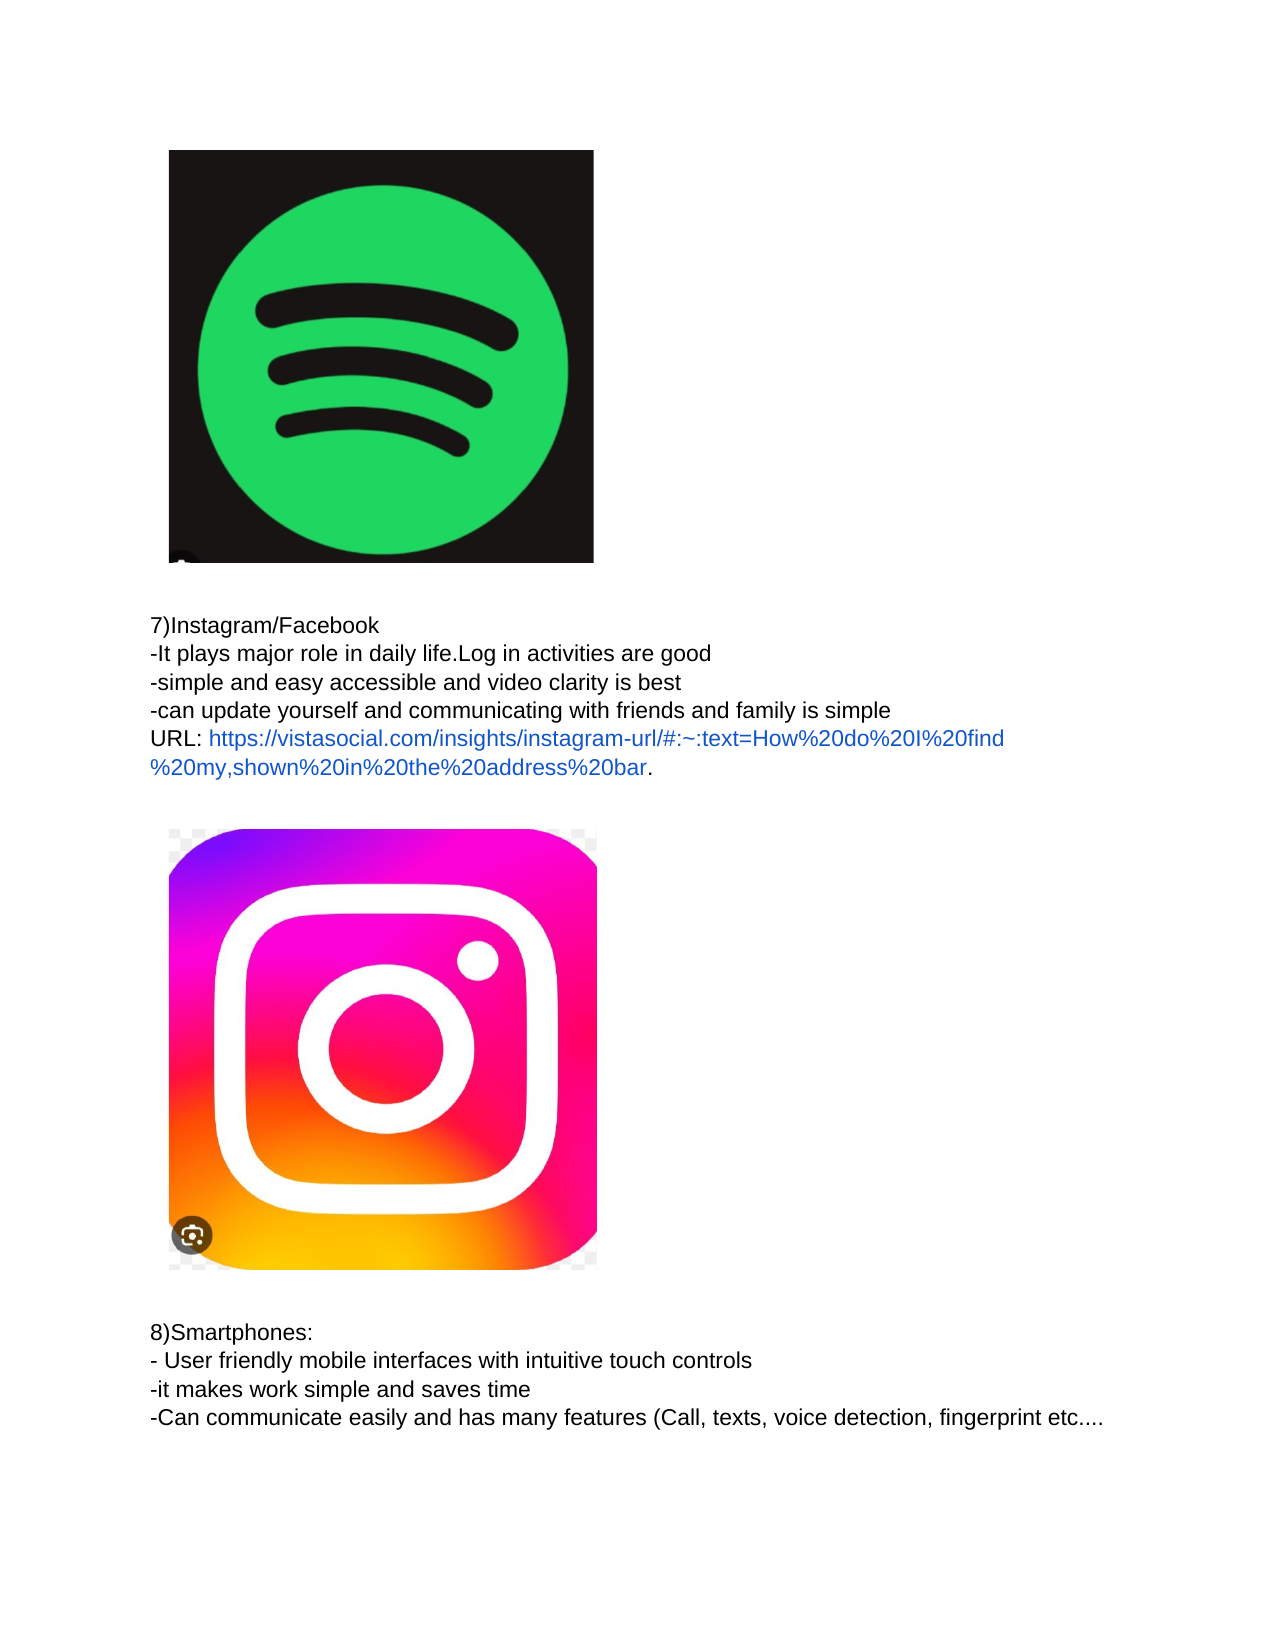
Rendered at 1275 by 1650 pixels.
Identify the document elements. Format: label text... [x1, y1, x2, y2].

text -simple and easy accessible and video clarity is best [150, 668, 1125, 695]
text -Can communicate easily and has many features (Call, texts, voice detection, fingerprint etc.... [150, 1404, 1125, 1430]
text 7)Instagram/Facebook [150, 612, 1125, 638]
text URL: https://vistasocial.com/insights/instagram-url/#:~:text=How%20do%20I%20find%20my,shown%20in%20the%20address%20bar. [150, 725, 1125, 780]
text - User friendly mobile interfaces with intuitive touch controls [150, 1347, 1125, 1373]
text -it makes work simple and saves time [150, 1376, 1125, 1402]
text 8)Smartphones: [150, 1319, 1125, 1345]
text -It plays major role in daily life.Log in activities are good [150, 640, 1125, 666]
text -can update yourself and communicating with friends and family is simple [150, 697, 1125, 723]
